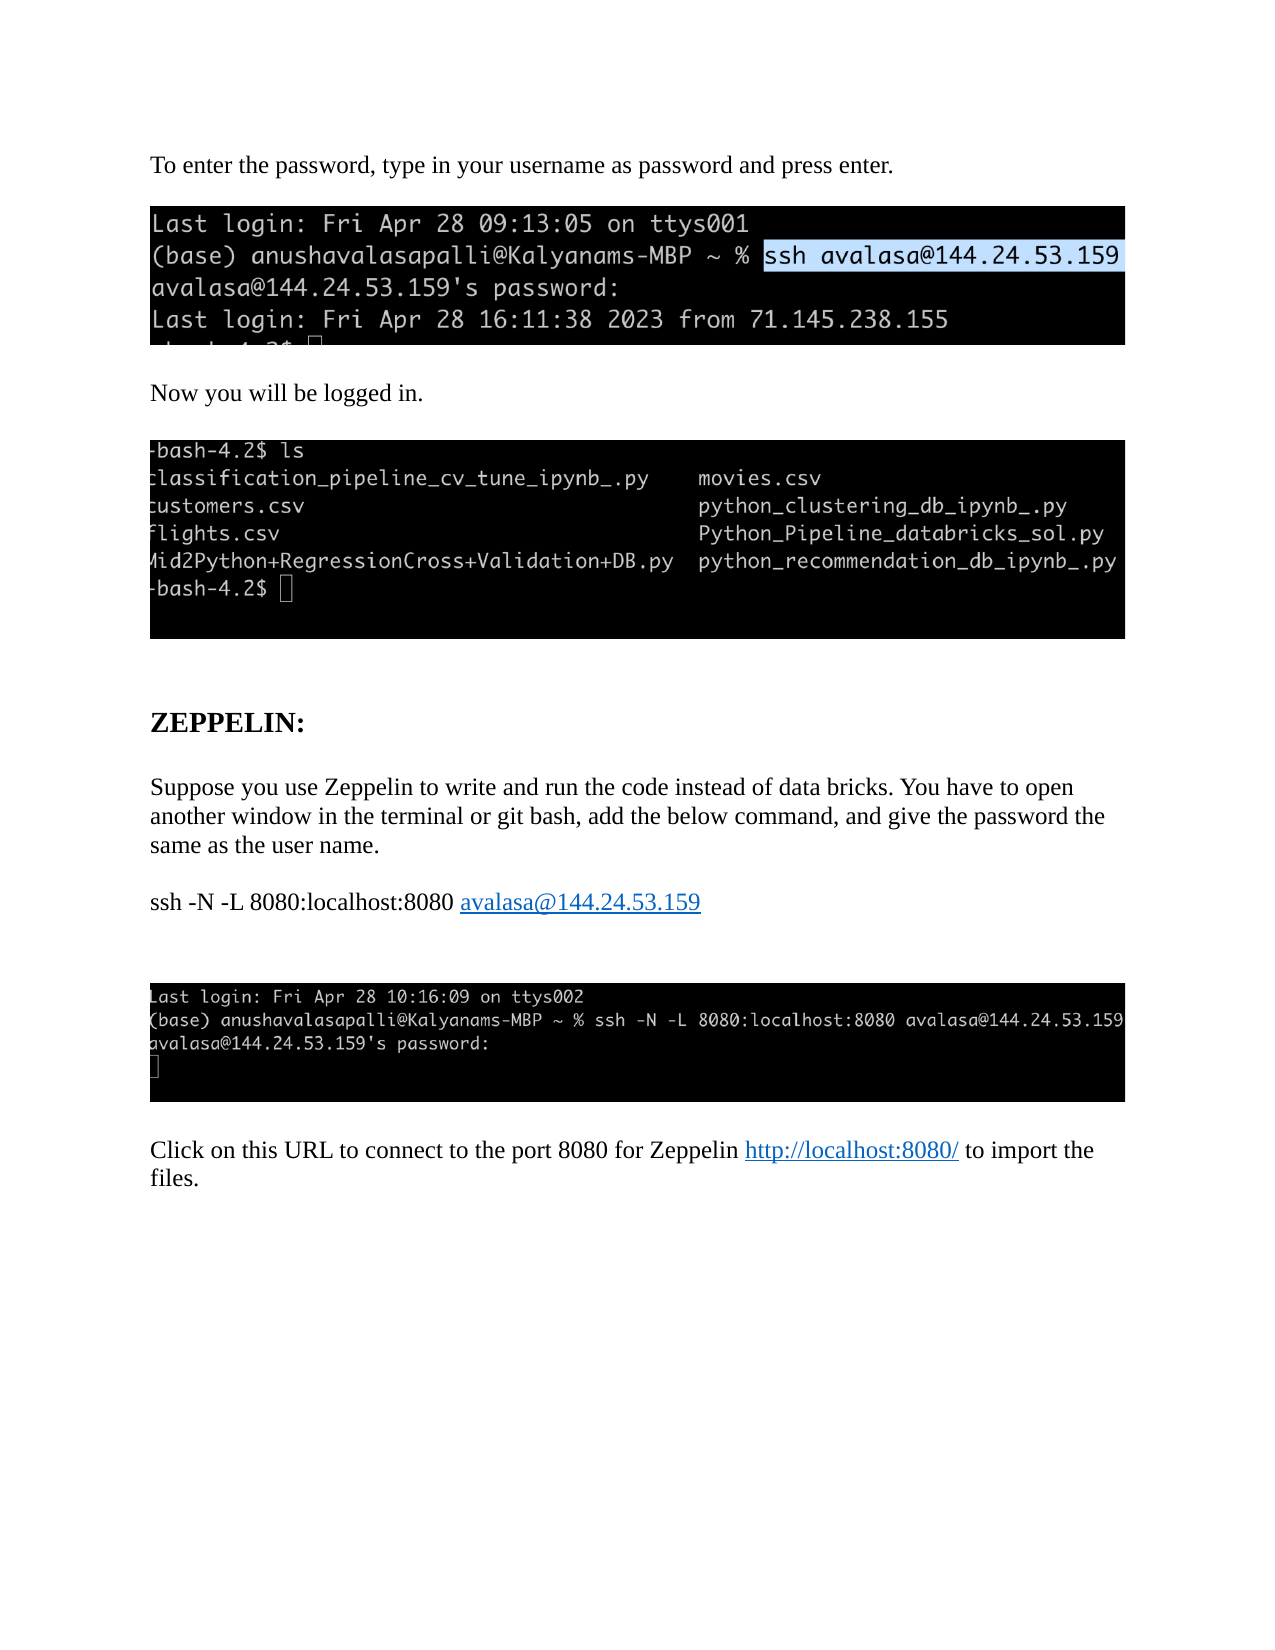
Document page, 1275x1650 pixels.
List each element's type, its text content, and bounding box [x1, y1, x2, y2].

text ZEPPELIN: [150, 705, 1125, 739]
text To enter the password, type in your username as password and press enter. [150, 150, 1125, 179]
picture [150, 206, 1125, 345]
text Suppose you use Zeppelin to write and run the code instead of data bricks. You have to open another window in the terminal or git bash, add the below command, and give the password the same as the user name. [150, 772, 1125, 858]
picture [150, 440, 1125, 639]
text ssh -N -L 8080:localhost:8080 avalasa@144.24.53.159 [150, 887, 1125, 916]
text Now you will be logged in. [150, 378, 1125, 407]
text Click on this URL to connect to the port 8080 for Zeppelin http://localhost:8080/ to import the files. [150, 1135, 1125, 1192]
picture [150, 983, 1125, 1102]
